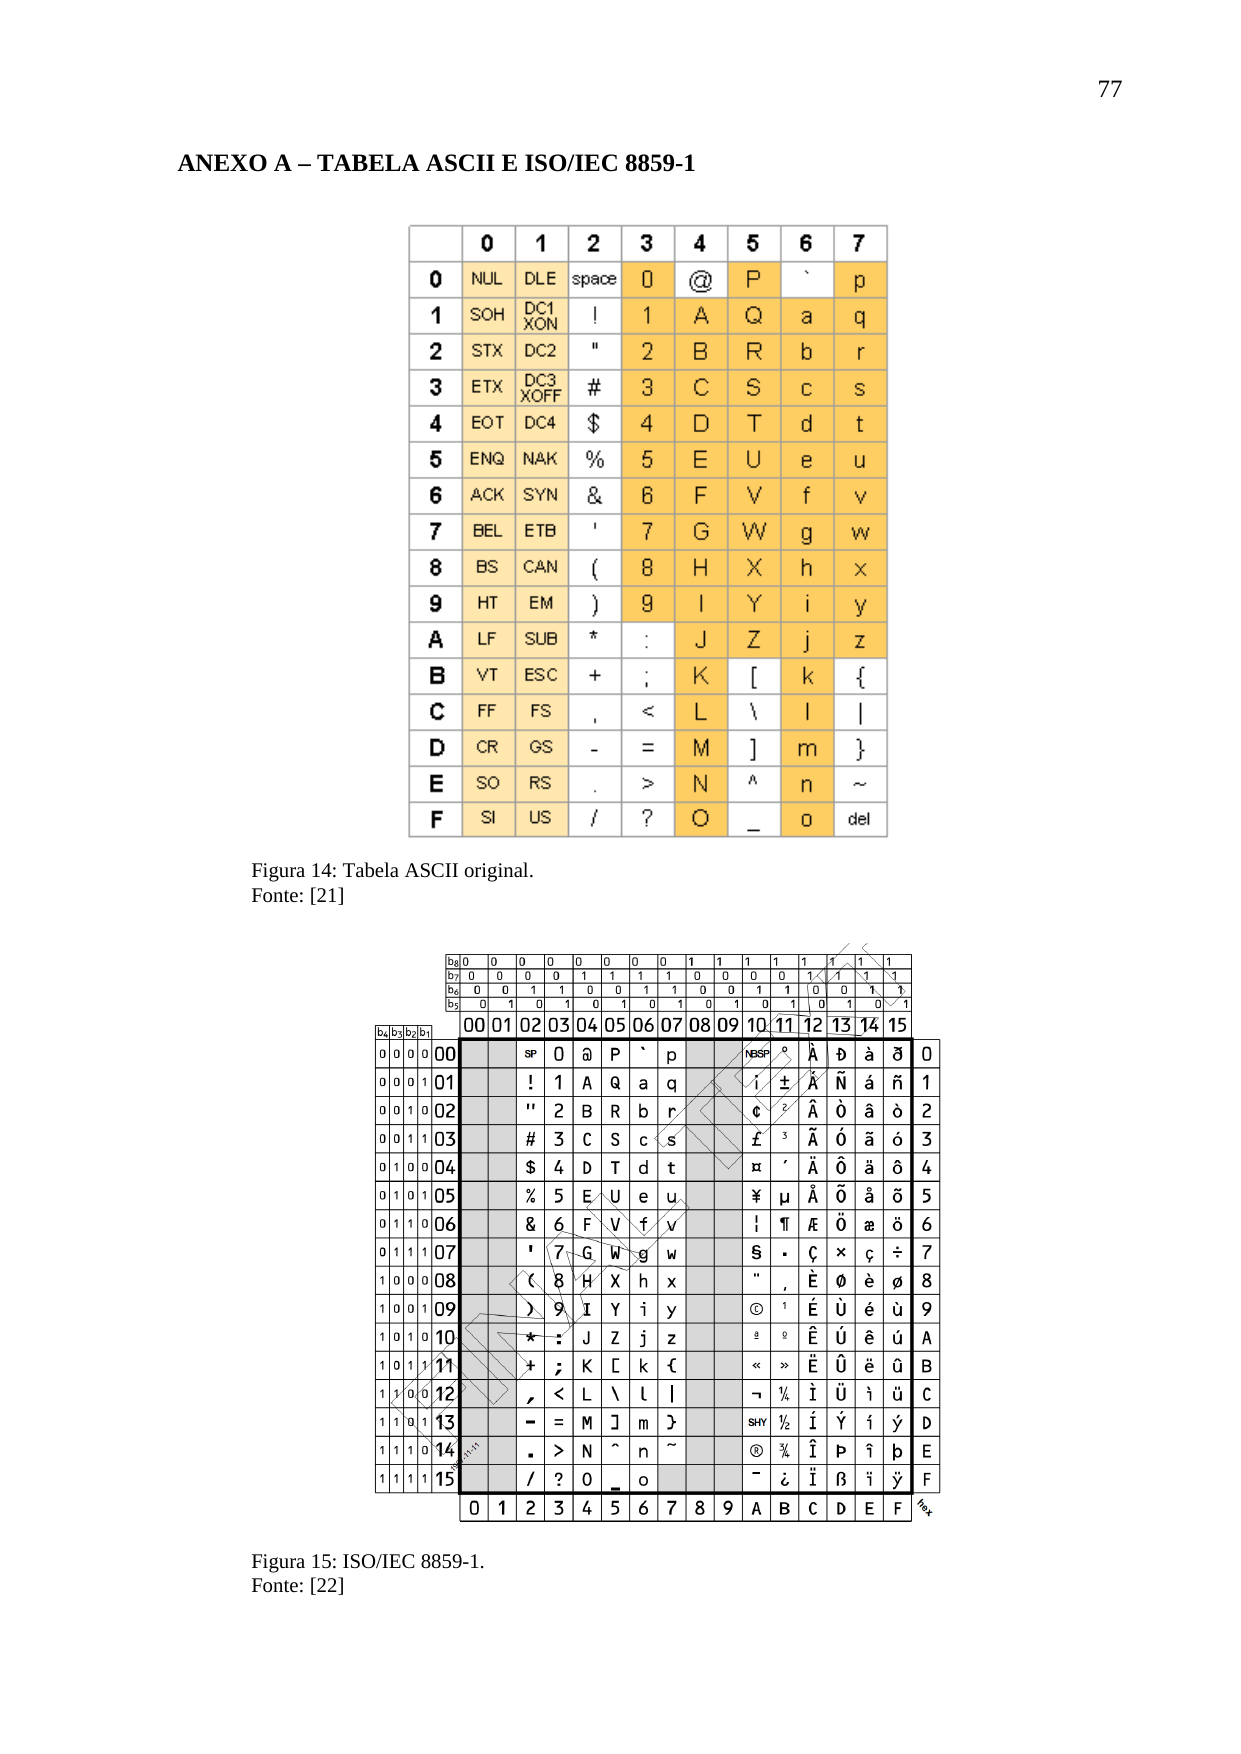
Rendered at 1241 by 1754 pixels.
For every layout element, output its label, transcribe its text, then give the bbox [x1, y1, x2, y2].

picture [404, 220, 896, 844]
subtitle ANEXO A – TABELA ASCII E ISO/IEC 8859-1 [177, 148, 1122, 176]
text Fonte: [177, 1573, 1122, 1597]
picture [350, 943, 949, 1535]
text Fonte: [177, 882, 1122, 907]
